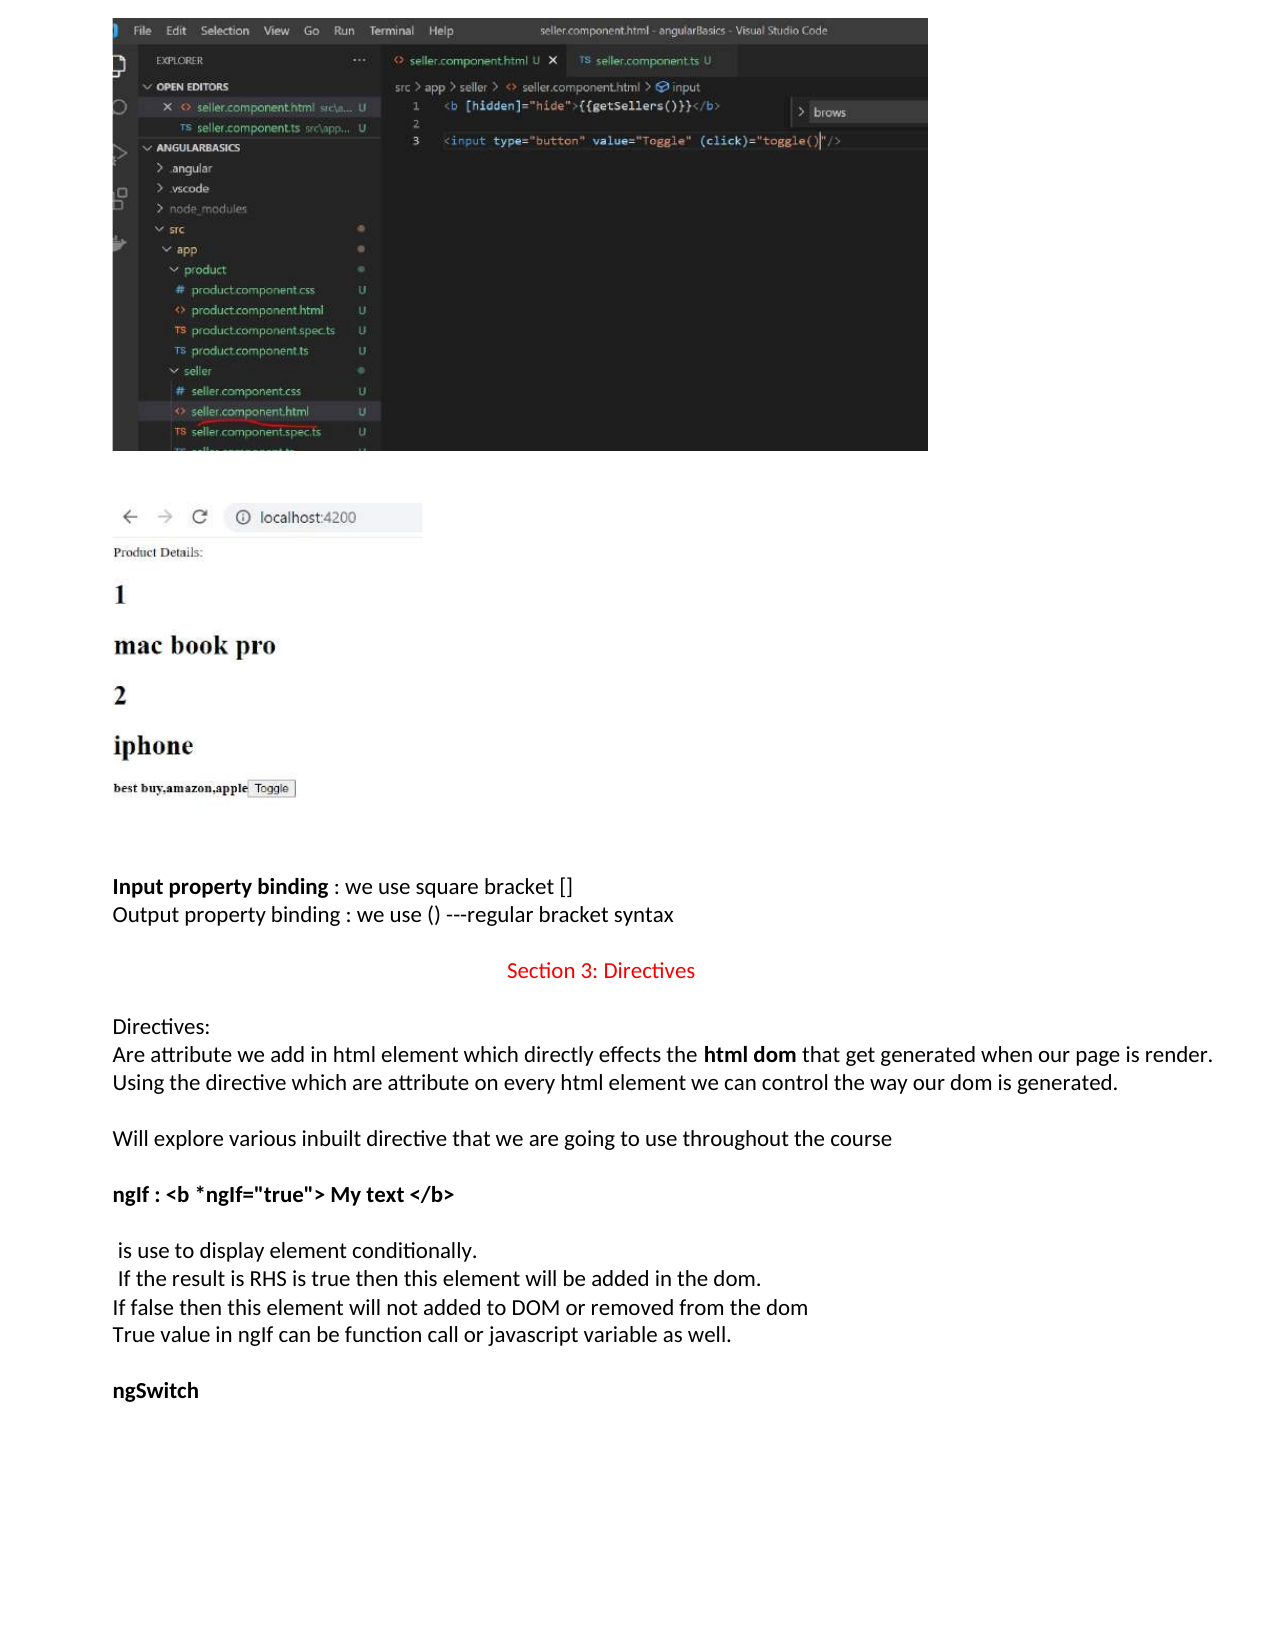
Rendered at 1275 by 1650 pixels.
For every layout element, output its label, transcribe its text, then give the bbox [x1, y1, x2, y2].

text Are attribute we add in html element which directly effects the html dom that get generated when our page is render. Using the directive which are attribute on every html element we can control the way our dom is generated. [112, 1040, 1218, 1096]
text Directives: [112, 1012, 1275, 1040]
text If false then this element will not added to DOM or removed from the dom True value in ngIf can be function call or javascript variable as well. [112, 1293, 825, 1349]
text Output property binding : we use () ---regular bracket syntax [112, 901, 1275, 928]
subtitle ngIf : <b *ngIf="true"> My text </b> [112, 1181, 1275, 1209]
text Section 3: Directives [357, 956, 845, 984]
text Will explore various inbuilt directive that we are going to use throughout the course [112, 1124, 1275, 1153]
text Input property binding : we use square bracket [] [112, 872, 1275, 901]
picture [112, 503, 423, 807]
text is use to display element conditionally. [118, 1236, 1275, 1264]
picture [112, 18, 928, 451]
subtitle ngSwitch [112, 1377, 1275, 1405]
text If the result is RHS is true then this element will be added in the dom. [118, 1264, 1275, 1292]
